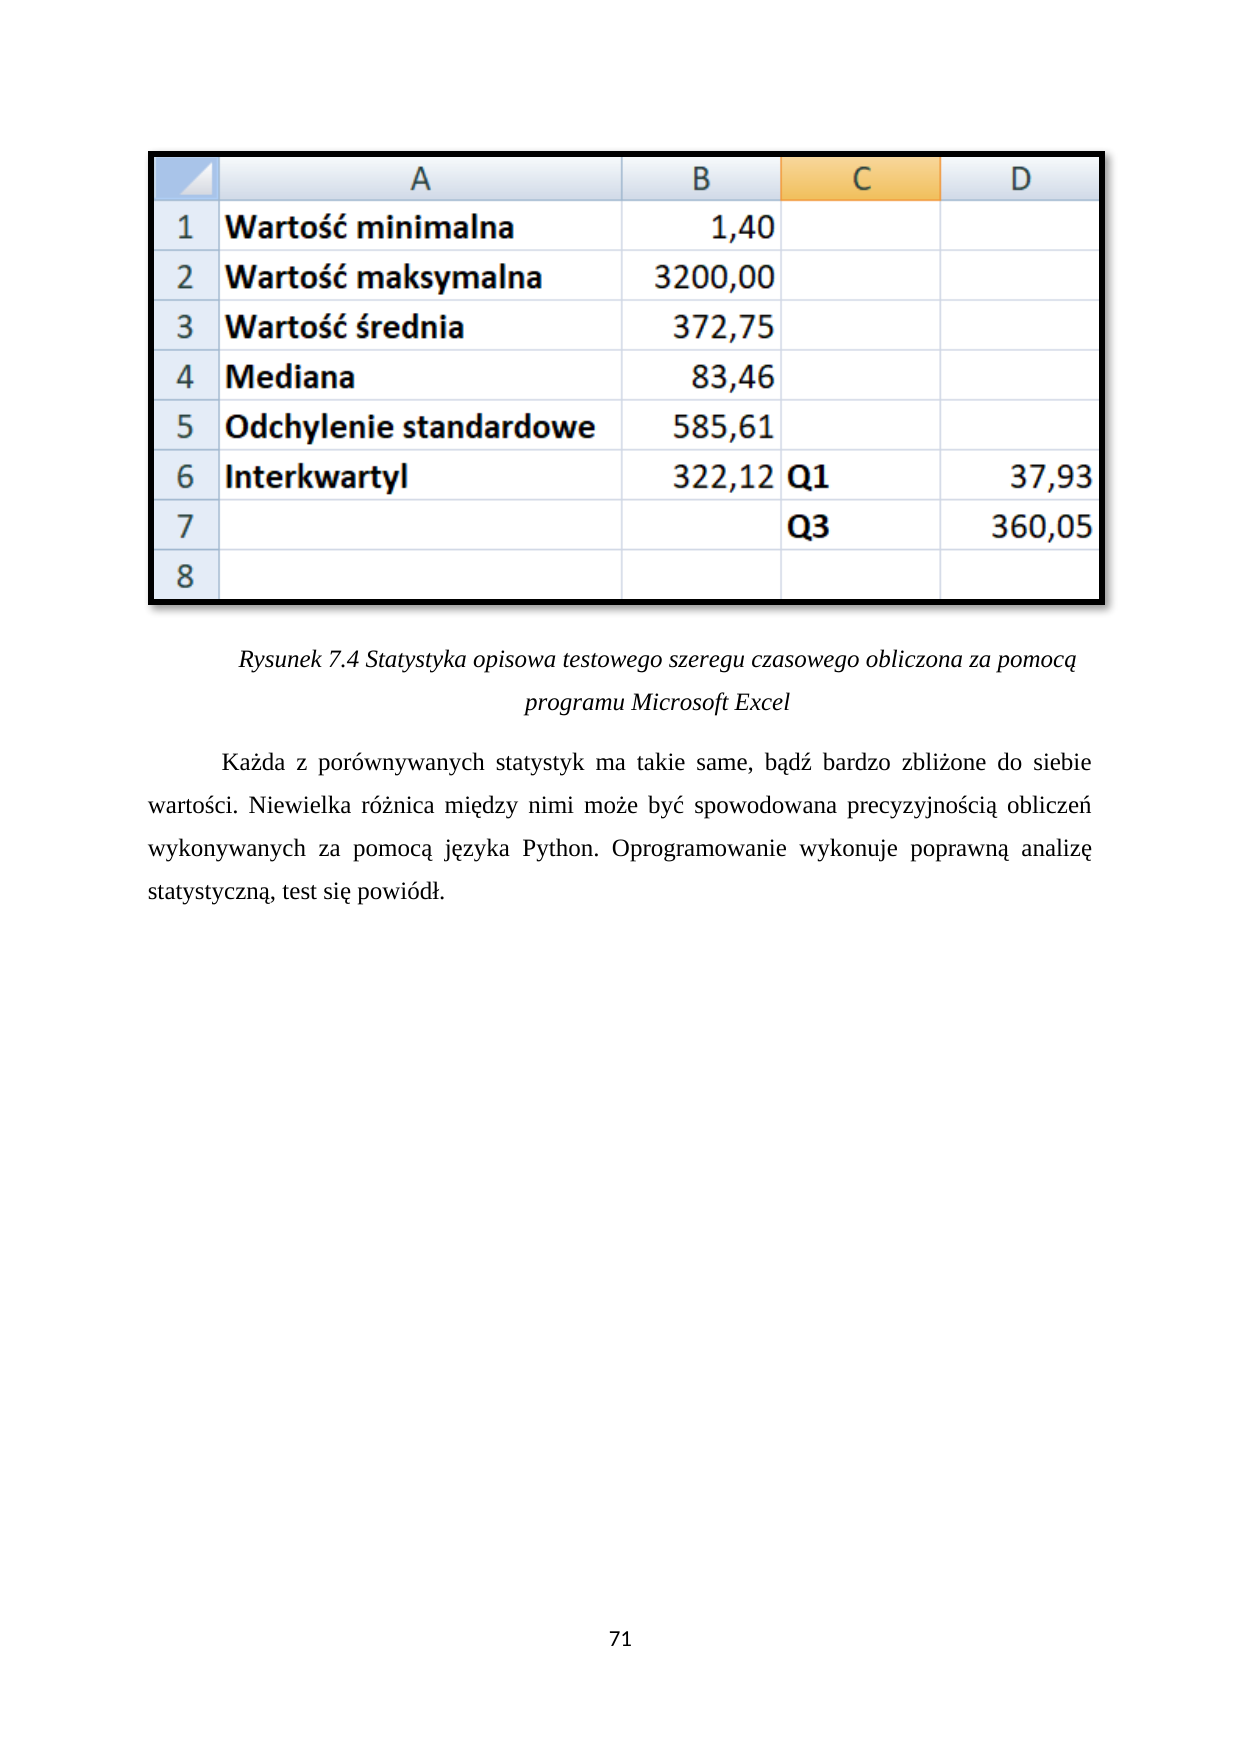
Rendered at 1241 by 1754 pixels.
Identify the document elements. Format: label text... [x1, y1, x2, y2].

picture [154, 157, 1099, 599]
text Każda z porównywanych statystyk ma takie same, bądź bardzo zbliżone do siebie wartości. Niewielka różnica między nimi może być spowodowana precyzyjnością obliczeń wykonywanych za pomocą języka Python. Oprogramowanie wykonuje poprawną analizę statystyczną, test się powiódł. [148, 747, 1093, 905]
list Rysunek 7.4 Statystyka opisowa testowego szeregu czasowego obliczona za pomocą programu Microsoft Excel [223, 644, 1093, 716]
